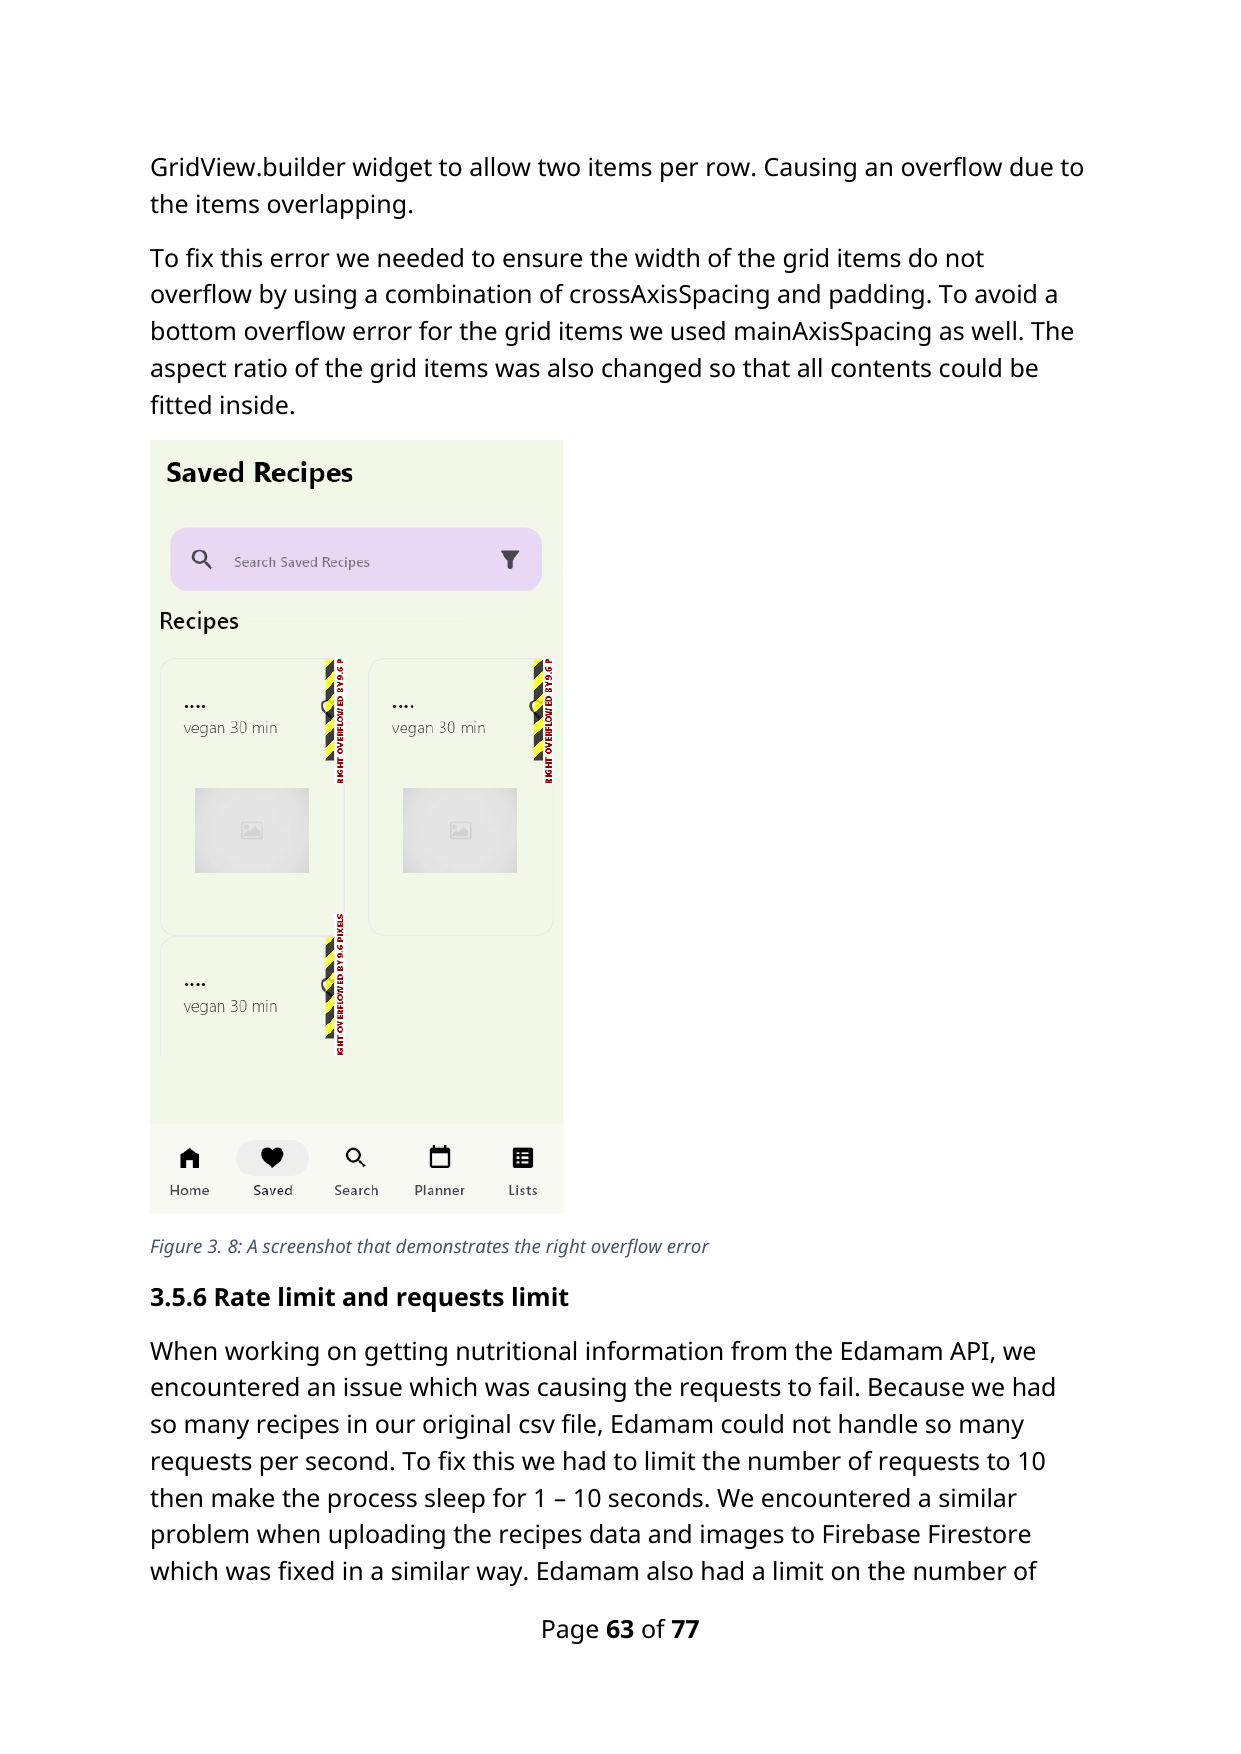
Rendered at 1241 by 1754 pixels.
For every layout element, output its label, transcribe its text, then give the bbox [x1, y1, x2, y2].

text 3.5.6 Rate limit and requests limit [150, 1280, 1090, 1314]
text Figure 3. 8: A screenshot that demonstrates the right overflow error [150, 1233, 1090, 1259]
text To fix this error we needed to ensure the width of the grid items do not overflow by using a combination of crossAxisSpacing and padding. To avoid a bottom overflow error for the grid items we used mainAxisSpacing as well. The aspect ratio of the grid items was also changed so that all contents could be fitted inside. [150, 240, 1090, 421]
picture [150, 440, 564, 1214]
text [150, 1333, 1090, 1588]
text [150, 150, 1090, 221]
